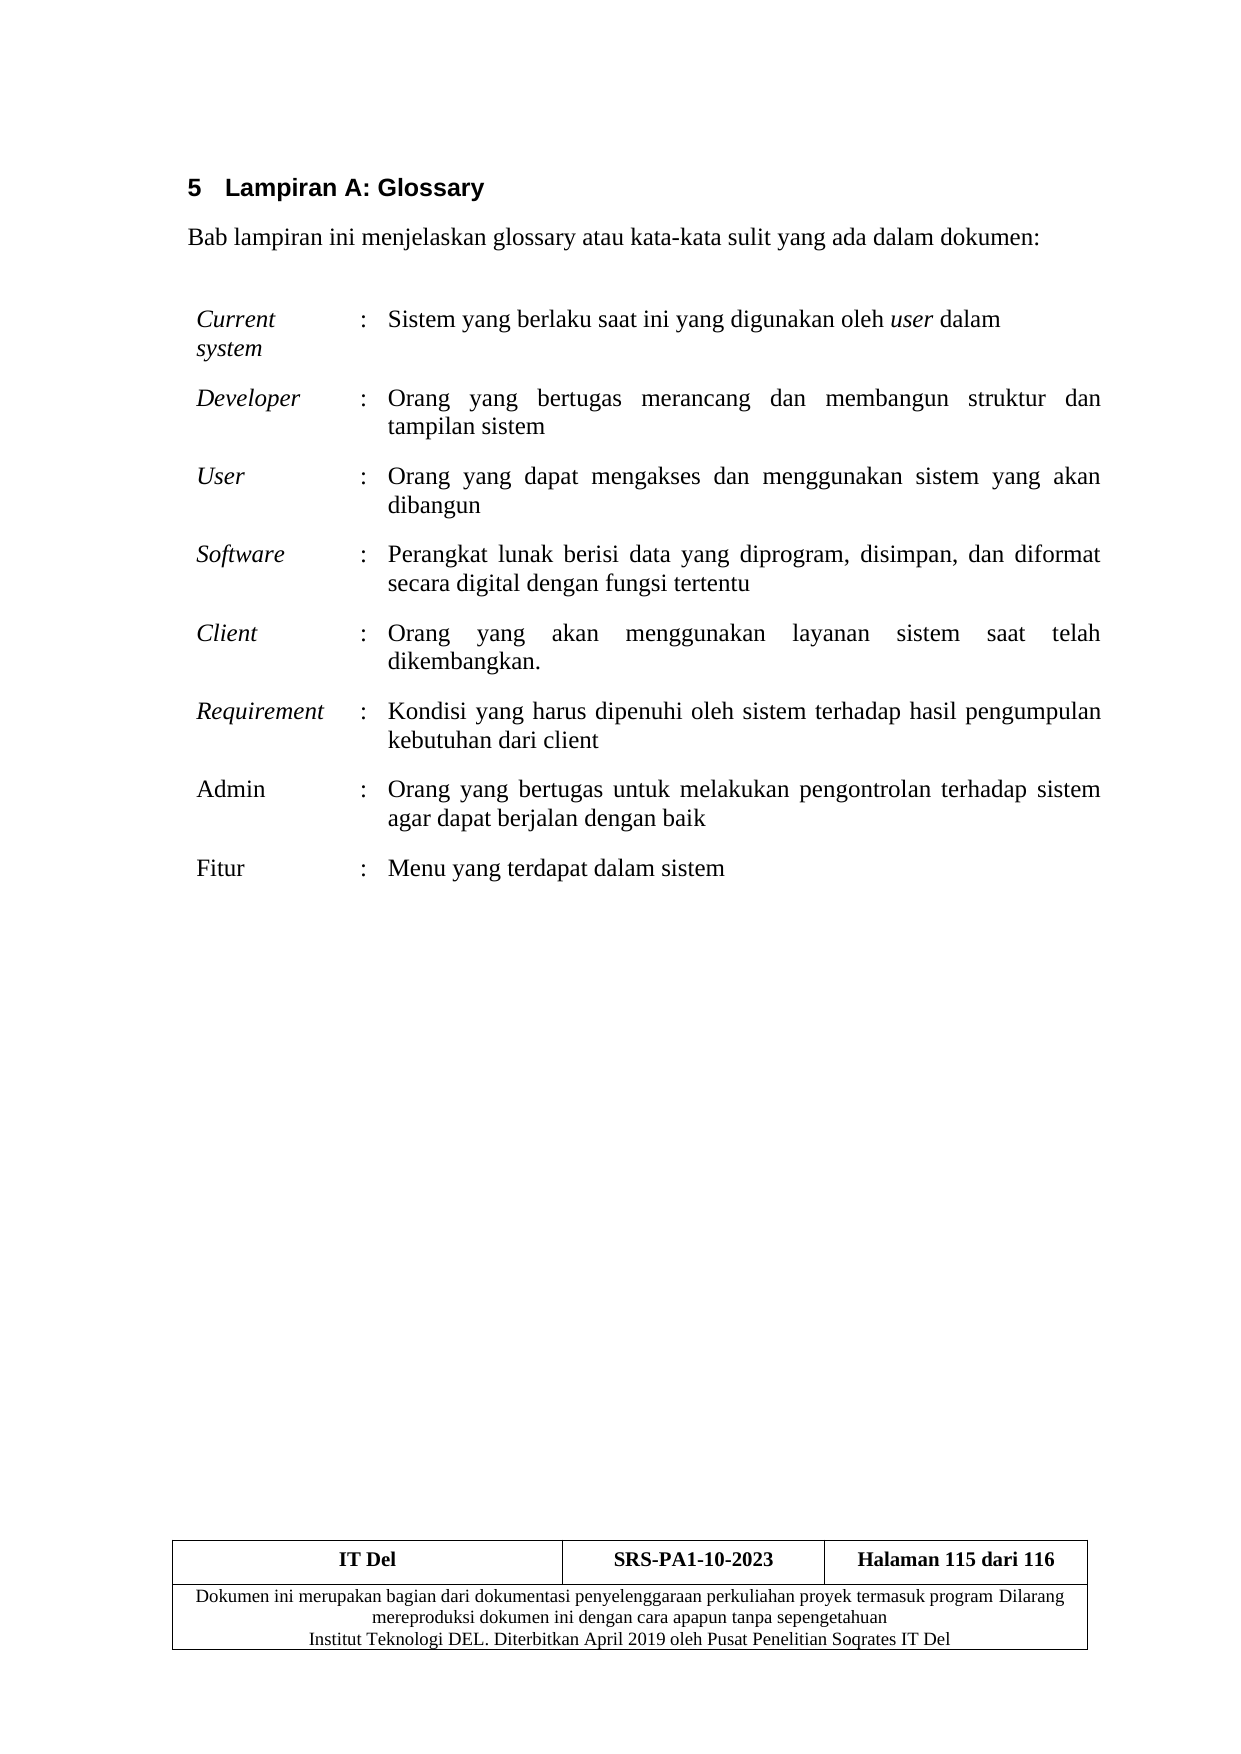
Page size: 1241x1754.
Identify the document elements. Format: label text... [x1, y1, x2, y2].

table_cell Kondisi yang harus dipenuhi oleh sistem terhadap hasil pengumpulan kebutuhan dari client [377, 686, 1112, 764]
table_header : [349, 294, 377, 372]
table_cell Software [186, 529, 349, 607]
text Bab lampiran ini menjelaskan glossary atau kata-kata sulit yang ada dalam dokumen: [187, 222, 1092, 251]
table_cell Fitur [186, 842, 349, 892]
table_cell : [349, 842, 377, 892]
table_cell Perangkat lunak berisi data yang diprogram, disimpan, dan diformat secara digital dengan fungsi tertentu [377, 529, 1112, 607]
table_cell : [349, 764, 377, 842]
table_cell Orang yang akan menggunakan layanan sistem saat telah dikembangkan. [377, 607, 1112, 686]
table_cell : [349, 529, 377, 607]
table_cell Requirement [186, 686, 349, 764]
table_cell Admin [186, 764, 349, 842]
table_cell : [349, 607, 377, 686]
table_cell Client [186, 607, 349, 686]
table_cell Orang yang dapat mengakses dan menggunakan sistem yang akan dibangun [377, 451, 1112, 529]
table_cell Orang yang bertugas untuk melakukan pengontrolan terhadap sistem agar dapat berjalan dengan baik [377, 764, 1112, 842]
table_cell User [186, 451, 349, 529]
table_cell Orang yang bertugas merancang dan membangun struktur dan tampilan sistem [377, 372, 1112, 451]
table_cell : [349, 372, 377, 451]
table_cell Developer [186, 372, 349, 451]
table_cell : [349, 686, 377, 764]
subtitle Lampiran A: Glossary [187, 173, 1092, 201]
table_header Current system [186, 294, 349, 372]
table_cell Menu yang terdapat dalam sistem [377, 842, 1112, 892]
table_cell : [349, 451, 377, 529]
table_header Sistem yang berlaku saat ini yang digunakan oleh user dalam [377, 294, 1112, 372]
